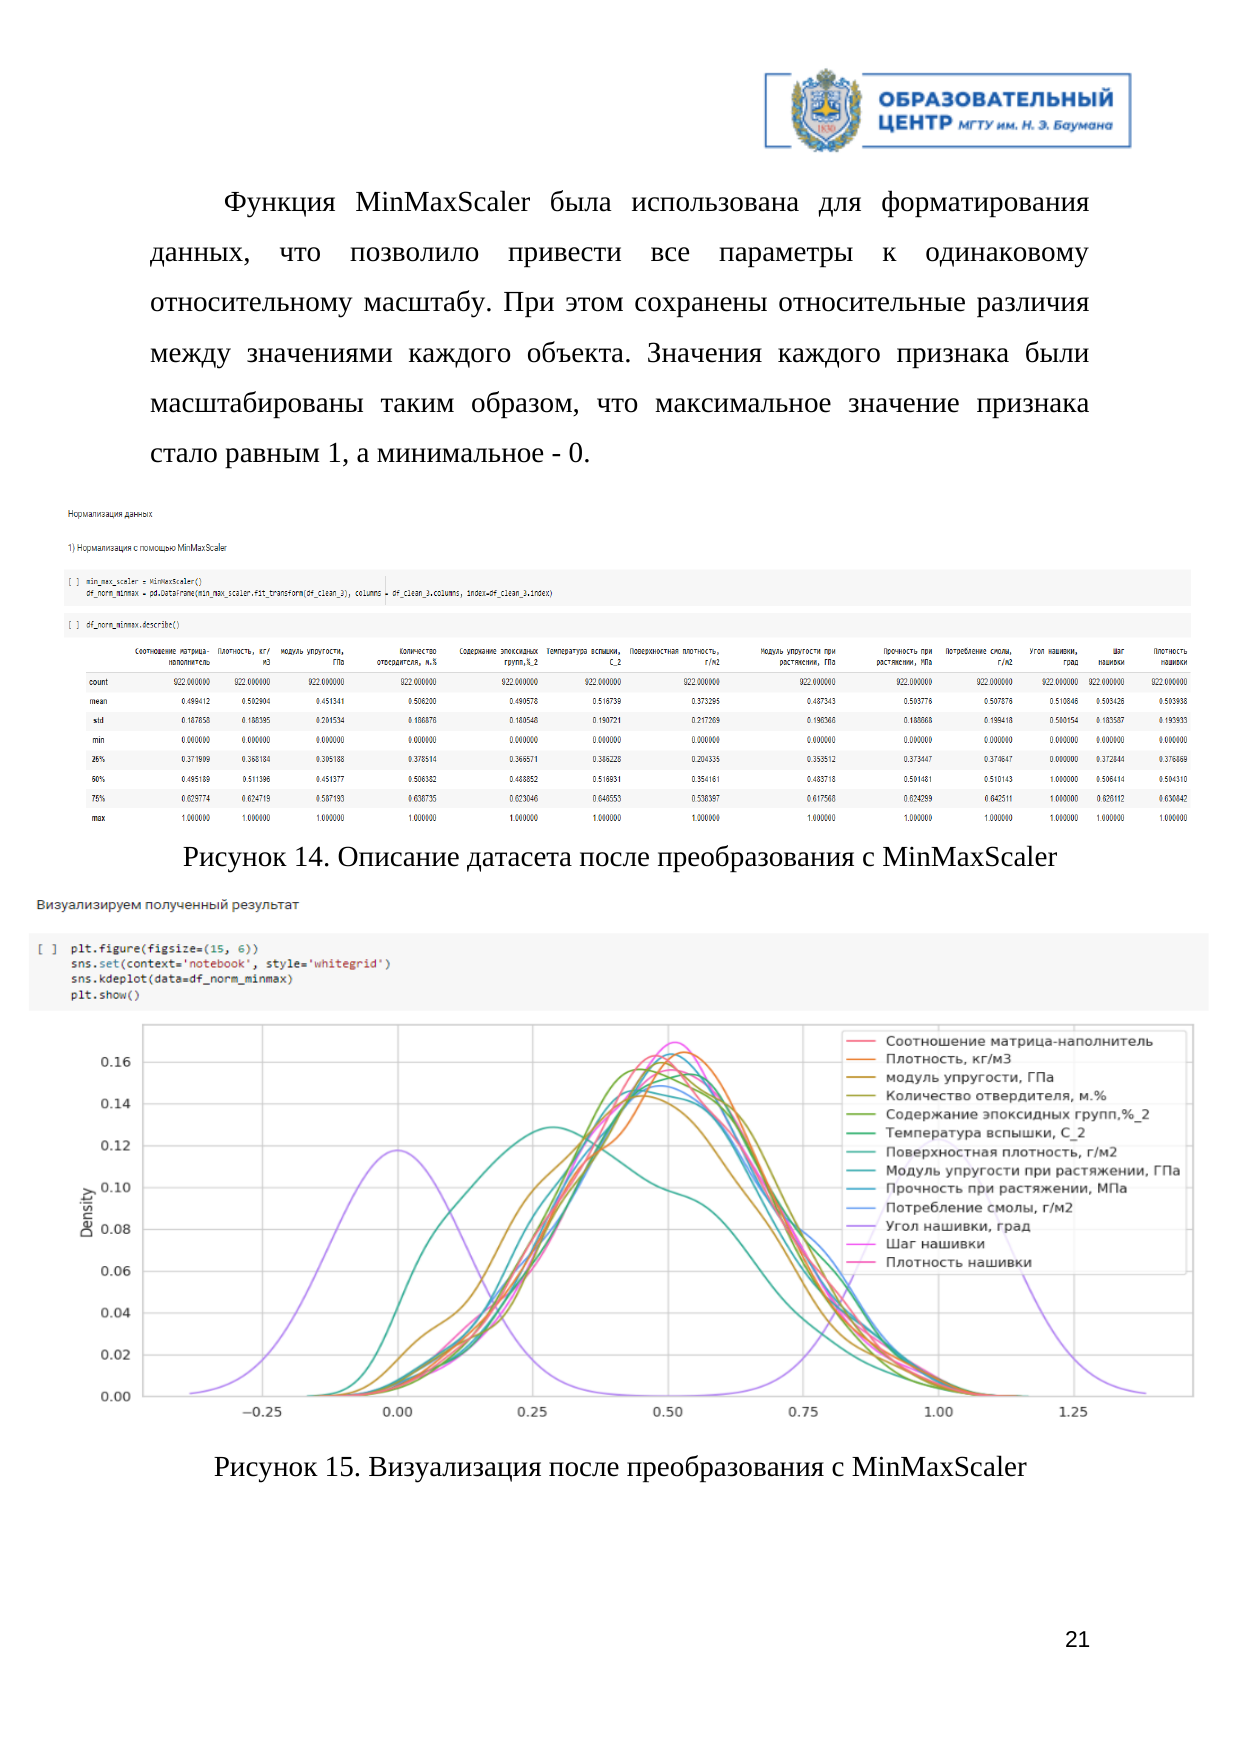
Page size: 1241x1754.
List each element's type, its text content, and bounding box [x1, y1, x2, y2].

picture [734, 45, 1182, 168]
text Рисунок 14. Описание датасета после преобразования с MinMaxScaler [150, 839, 1090, 873]
text Рисунок 15. Визуализация после преобразования с MinMaxScaler [150, 1449, 1090, 1482]
text Функция MinMaxScaler была использована для форматирования данных, что позволило привести все параметры к одинаковому относительному масштабу. При этом сохранены относительные различия между значениями каждого объекта. Значения каждого признака были масштабированы таким образом, что максимальное значение признака стало равным 1, а минимальное - 0. [150, 150, 1090, 469]
picture [20, 881, 1209, 1432]
picture [57, 503, 1191, 835]
